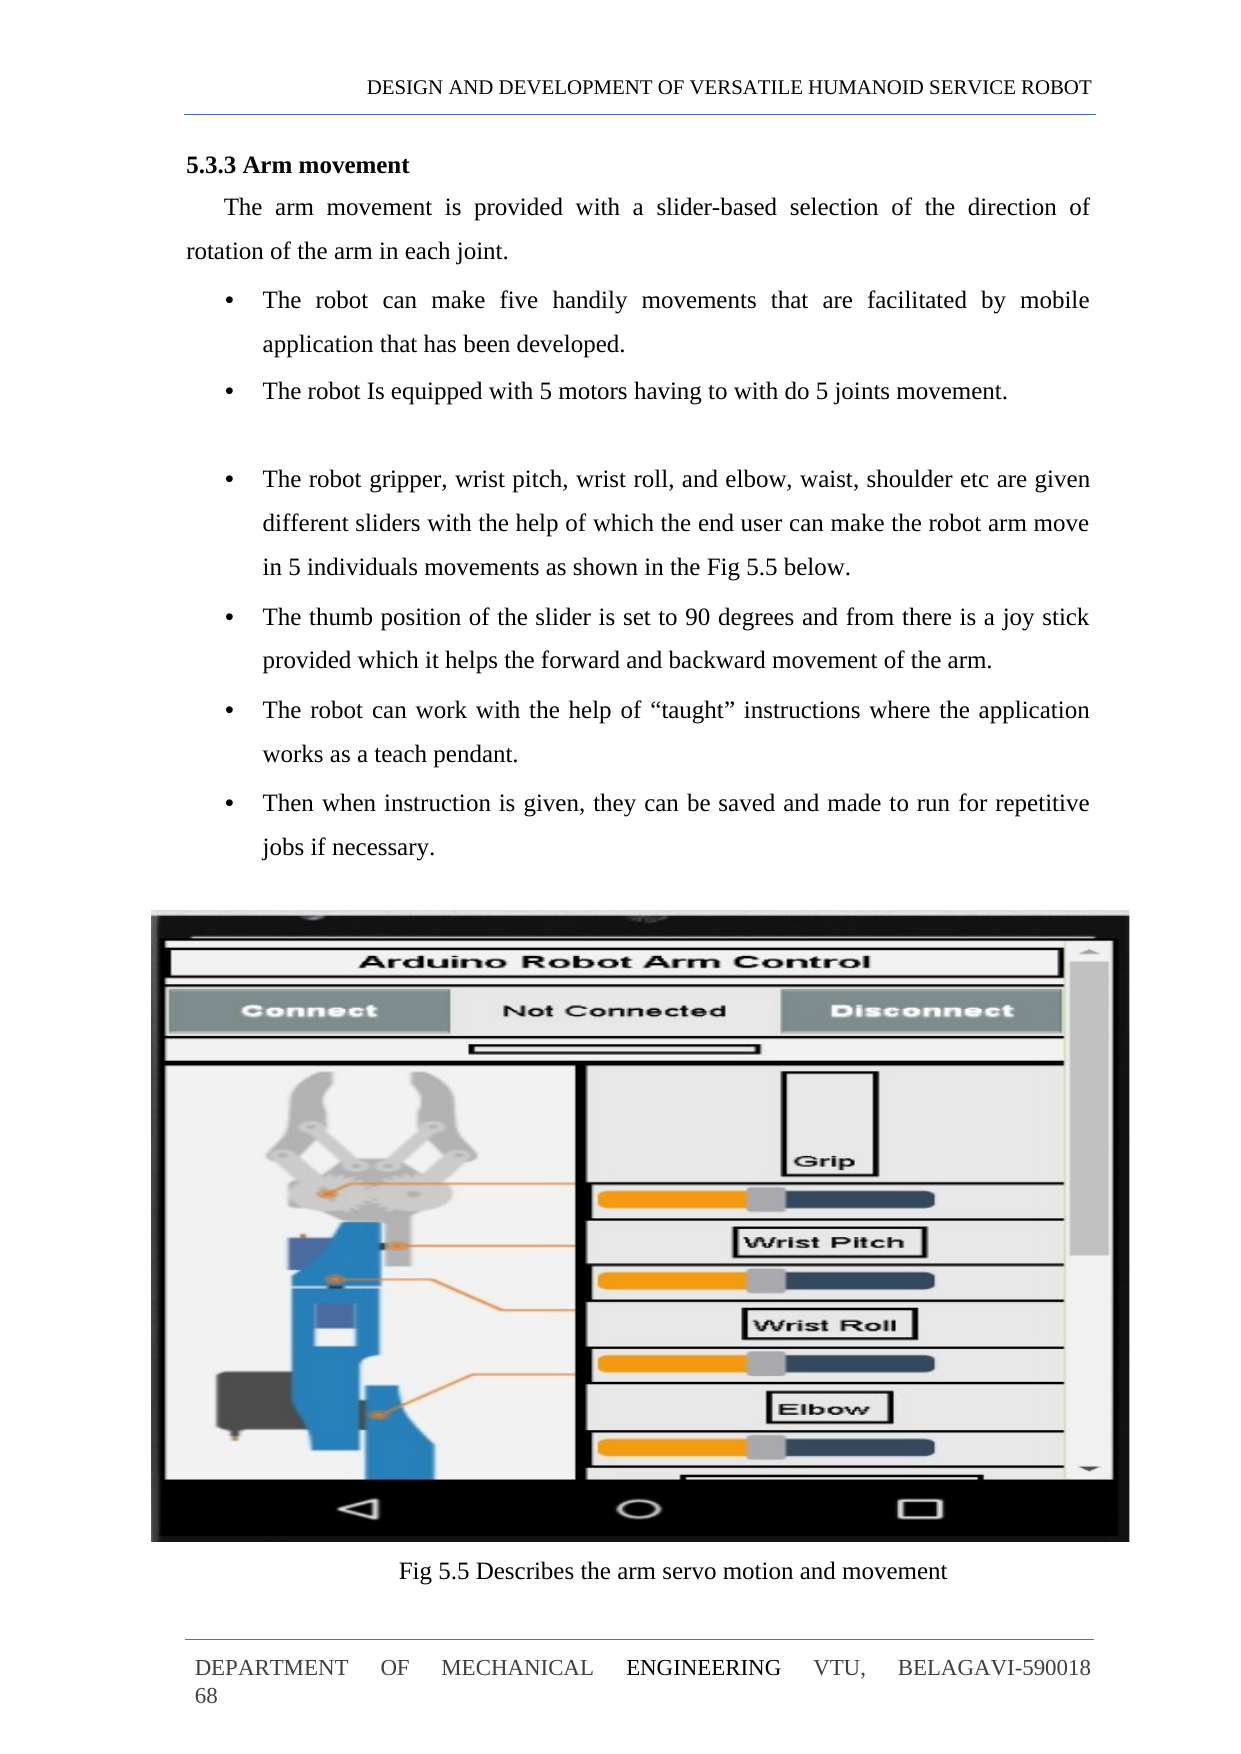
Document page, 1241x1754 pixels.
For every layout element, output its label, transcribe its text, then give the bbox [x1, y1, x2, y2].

list The robot gripper, wrist pitch, wrist roll, and elbow, waist, shoulder etc are given different sliders with the help of which the end user can make the robot arm move in 5 individuals movements as shown in the Fig 5.5 below. [225, 464, 1091, 581]
text The arm movement is provided with a slider-based selection of the direction of rotation of the arm in each joint. [186, 192, 1091, 265]
picture [151, 910, 1130, 1542]
text Fig 5.5 Describes the arm servo motion and movement [186, 1556, 1091, 1584]
list The robot Is equipped with 5 motors having to with do 5 joints movement. [225, 376, 1091, 405]
list Then when instruction is given, they can be saved and made to run for repetitive jobs if necessary. [225, 788, 1091, 861]
list The thumb position of the slider is set to 90 degrees and from there is a joy stick provided which it helps the forward and backward movement of the arm. [225, 602, 1091, 674]
list The robot can make five handily movements that are facilitated by mobile application that has been developed. [225, 286, 1091, 358]
list The robot can work with the help of “taught” instructions where the application works as a teach pendant. [225, 695, 1091, 767]
text 5.3.3 Arm movement [186, 150, 1084, 178]
